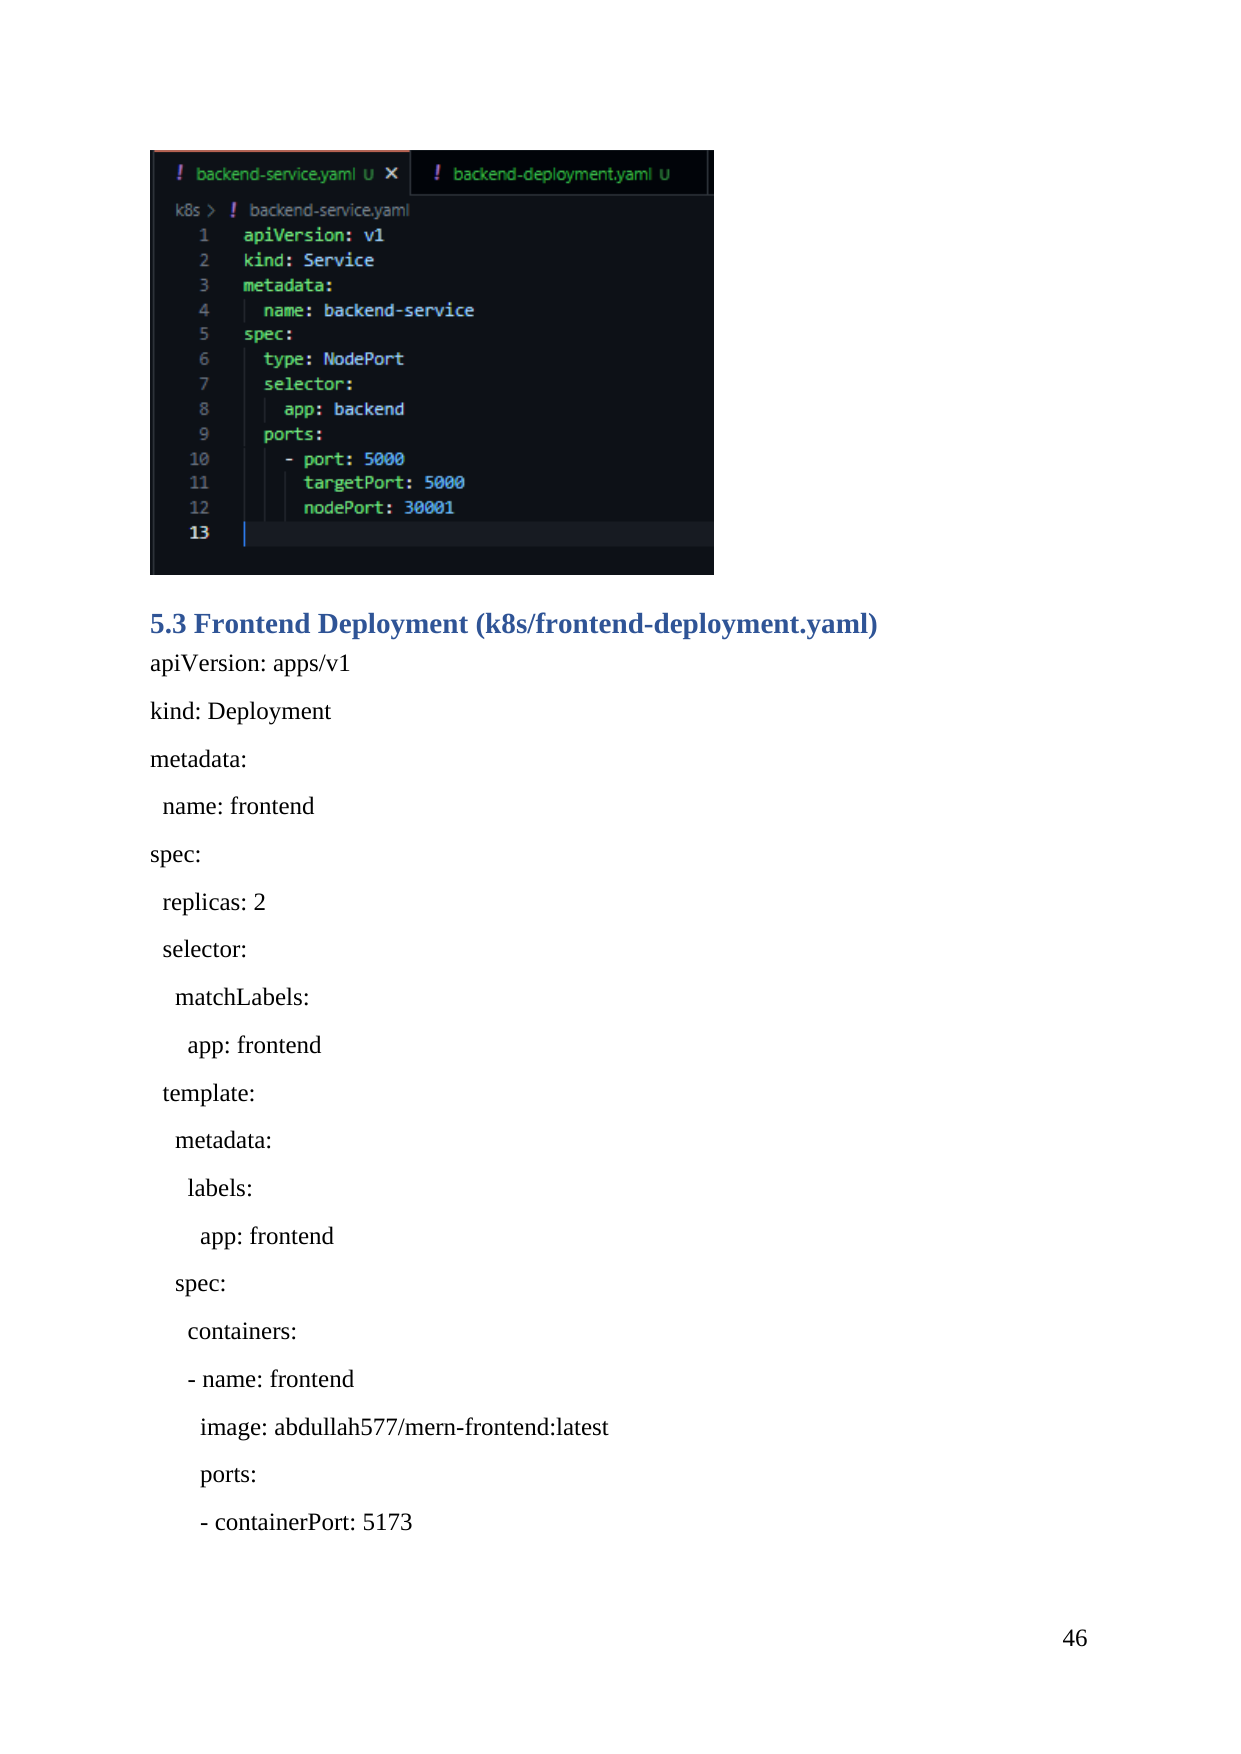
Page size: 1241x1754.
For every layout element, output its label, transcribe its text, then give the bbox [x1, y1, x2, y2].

text app: frontend [150, 1030, 1087, 1059]
text spec: [150, 839, 1087, 868]
text kind: Deployment [150, 696, 1087, 725]
text replicas: 2 [150, 887, 1087, 916]
picture [150, 150, 714, 575]
text - containerPort: 5173 [150, 1507, 1087, 1536]
text app: frontend [150, 1221, 1087, 1249]
text - name: frontend [150, 1364, 1087, 1393]
text selector: [150, 934, 1087, 963]
text template: [150, 1078, 1087, 1106]
text image: abdullah577/mern-frontend:latest [150, 1412, 1087, 1440]
subtitle 5.3 Frontend Deployment (k8s/frontend-deployment.yaml) [150, 606, 1087, 640]
text metadata: [150, 1125, 1087, 1154]
text matchLabels: [150, 982, 1087, 1011]
text name: frontend [150, 791, 1087, 820]
text labels: [150, 1173, 1087, 1202]
text metadata: [150, 744, 1087, 772]
text apiVersion: apps/v1 [150, 648, 1087, 677]
text containers: [150, 1316, 1087, 1345]
text spec: [150, 1268, 1087, 1297]
text ports: [150, 1459, 1087, 1488]
